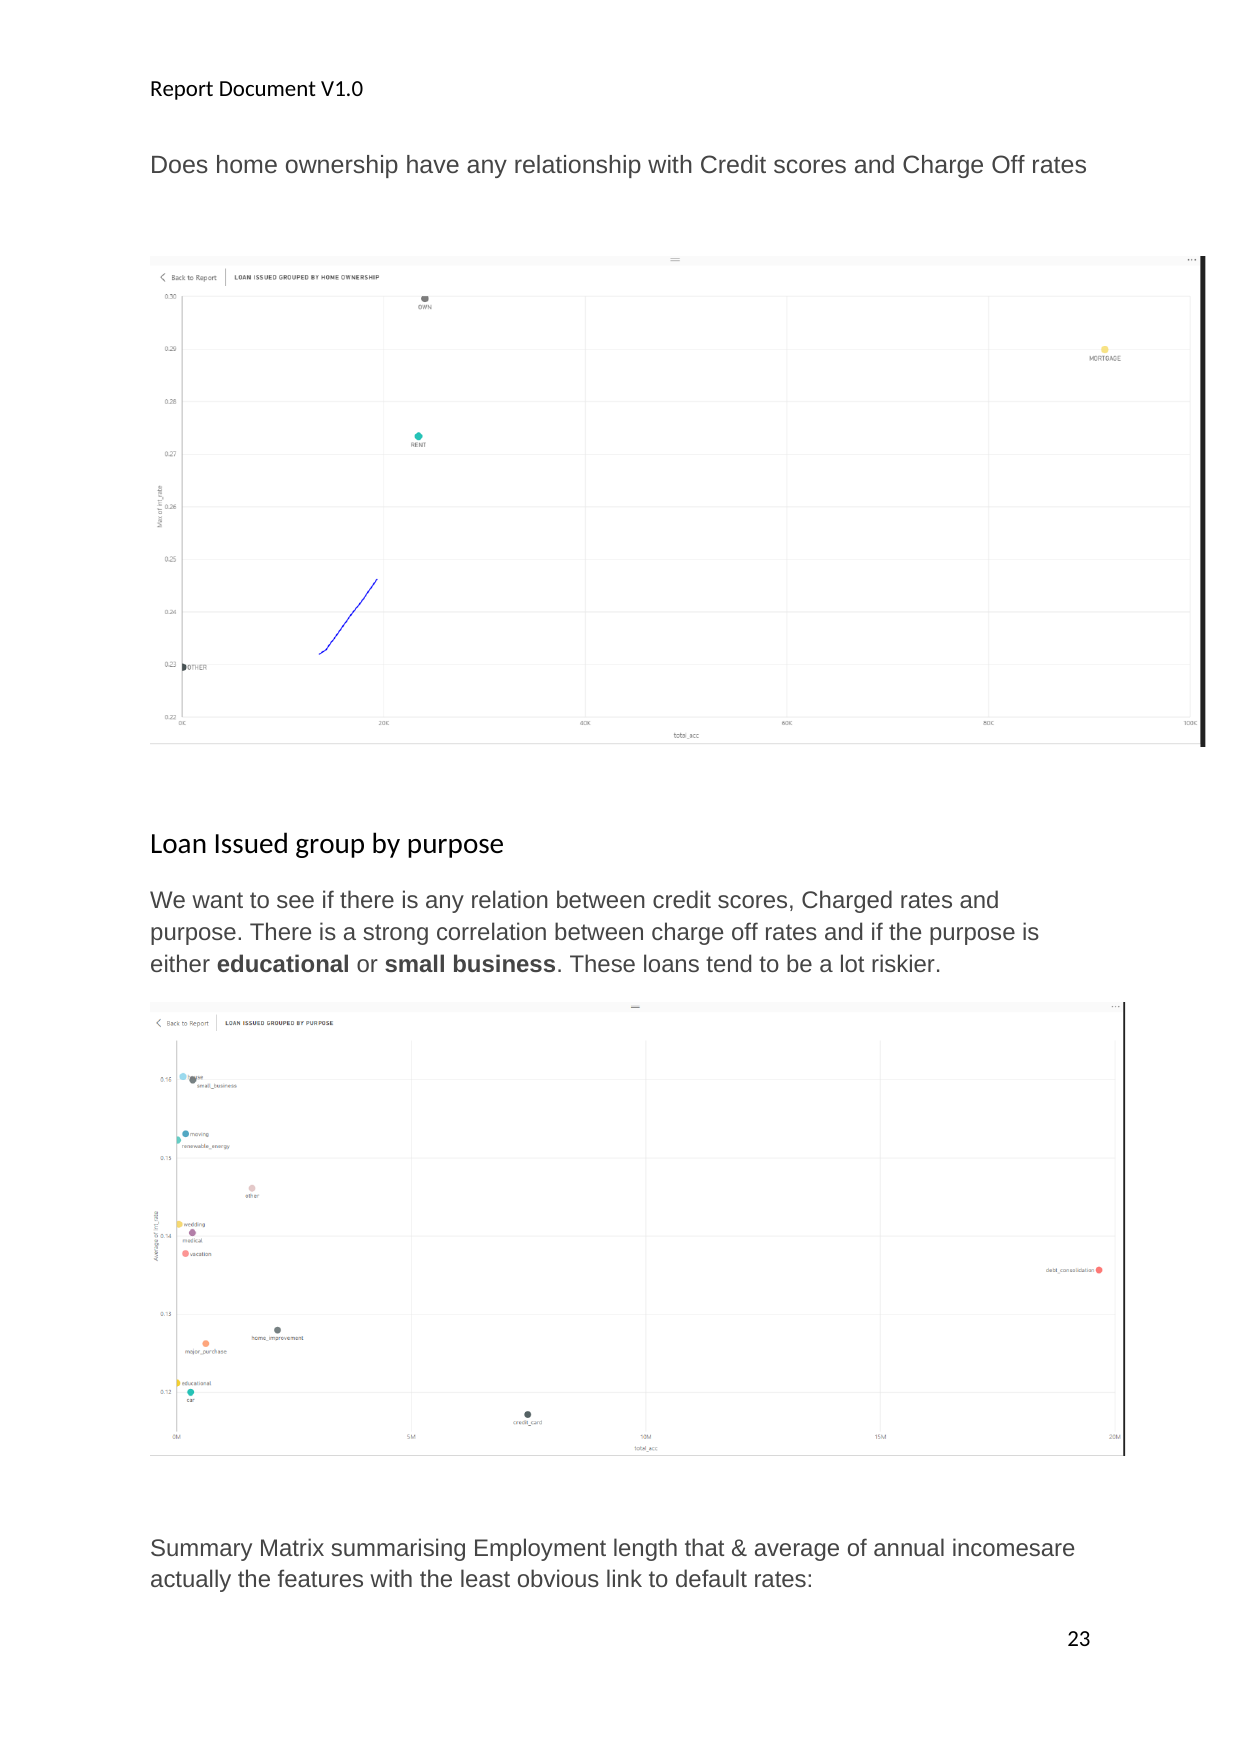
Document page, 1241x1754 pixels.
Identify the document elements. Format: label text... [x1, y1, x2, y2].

picture [150, 256, 1206, 747]
text Loan Issued group by purpose [150, 825, 1090, 860]
text We want to see if there is any relation between credit scores, Charged rates and purpose. There is a strong correlation between charge off rates and if the purpose is either educational or small business. These loans tend to be a lot riskier. [150, 886, 1090, 977]
picture [150, 1002, 1125, 1456]
text Summary Matrix summarising Employment length that & average of annual incomesare actually the features with the least obvious link to default rates: [150, 1533, 1090, 1593]
